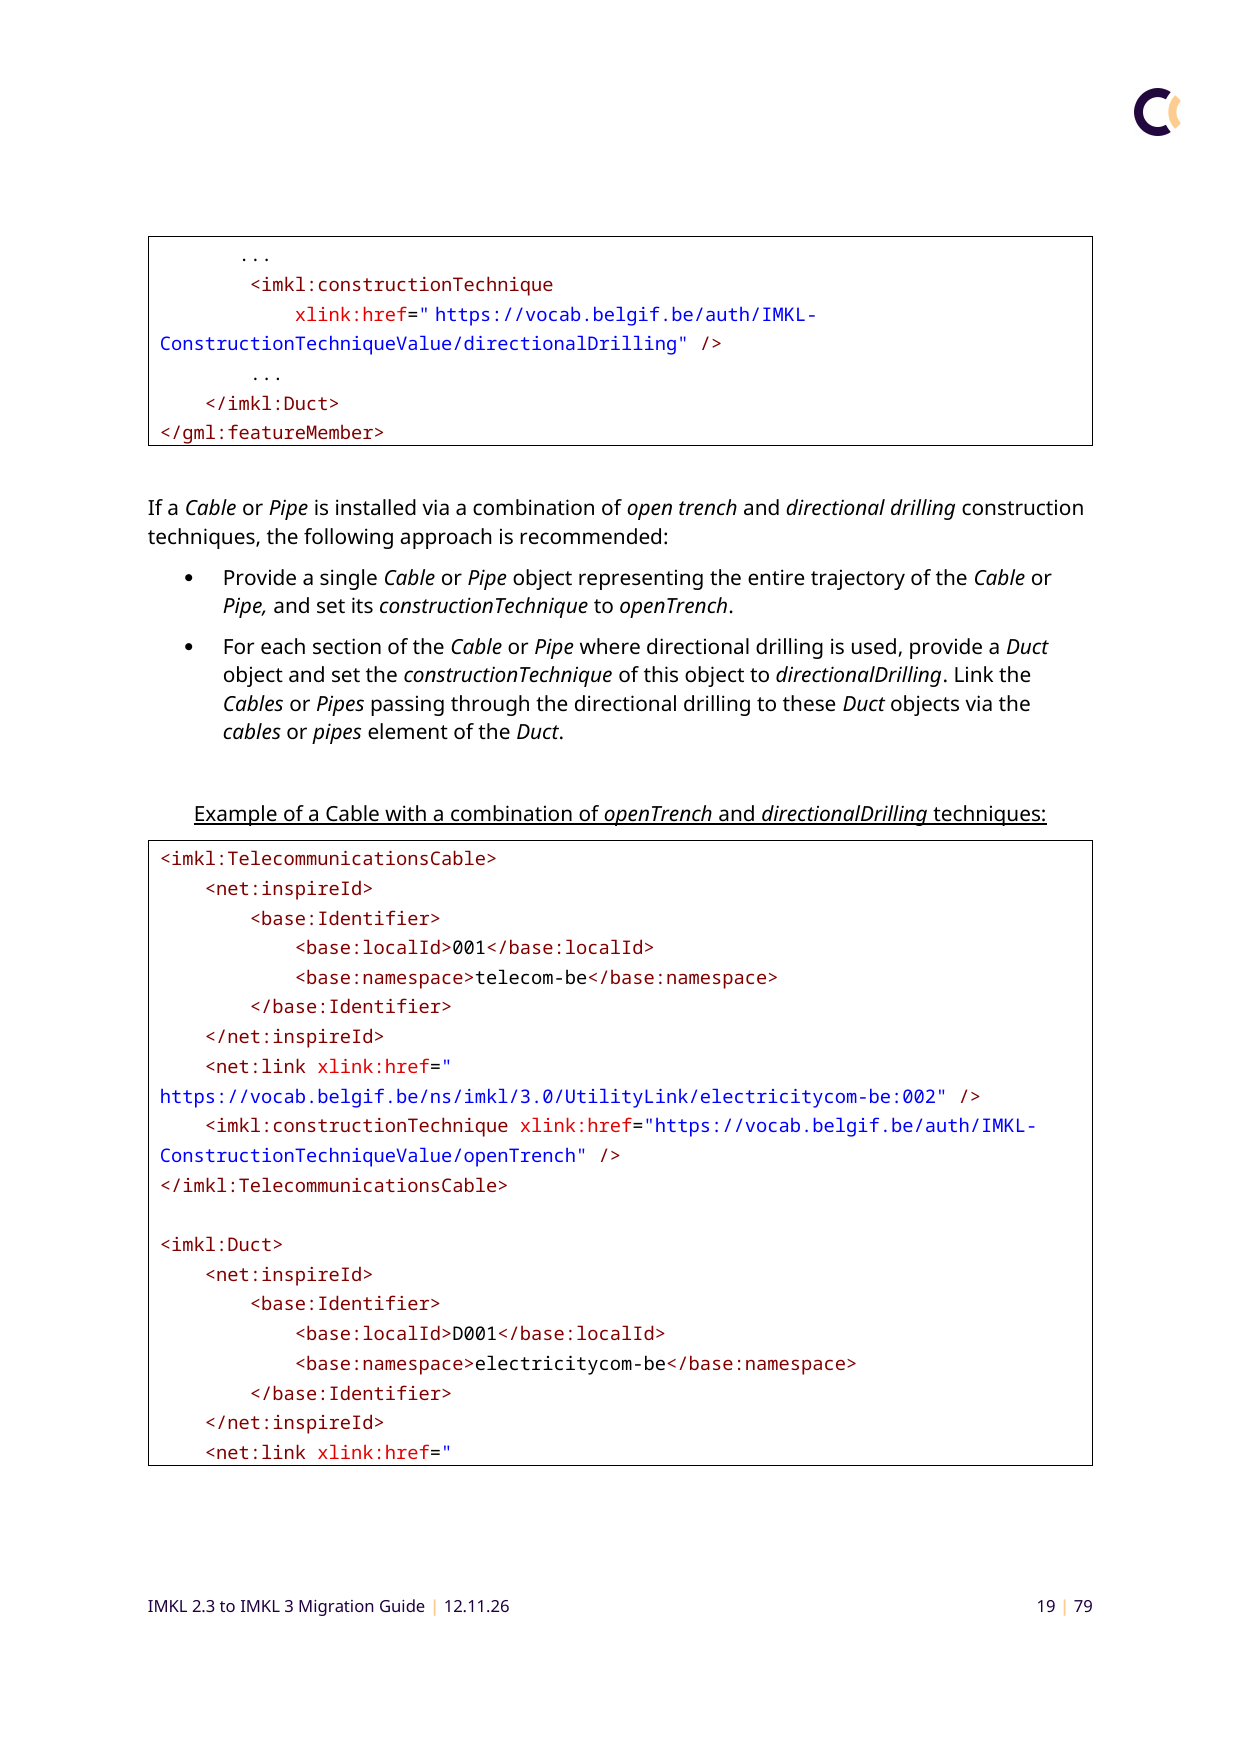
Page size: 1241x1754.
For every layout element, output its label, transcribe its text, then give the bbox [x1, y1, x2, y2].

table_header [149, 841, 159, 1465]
text Example of a Cable with a combination of openTrench and directionalDrilling techniques: [148, 799, 1092, 828]
text If a Cable or Pipe is installed via a combination of open trench and directional drilling construction techniques, the following approach is recommended: [148, 493, 1092, 550]
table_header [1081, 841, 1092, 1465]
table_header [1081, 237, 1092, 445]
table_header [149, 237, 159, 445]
list Provide a single Cable or Pipe object representing the entire trajectory of the Cable or Pipe, and set its constructionTechnique to openTrench. [185, 563, 1092, 619]
list For each section of the Cable or Pipe where directional drilling is used, provide a Duct object and set the constructionTechnique of this object to directionalDrilling. Link the Cables or Pipes passing through the directional drilling to these Duct objects via the cables or pipes element of the Duct. [185, 632, 1092, 746]
picture [1134, 88, 1181, 136]
